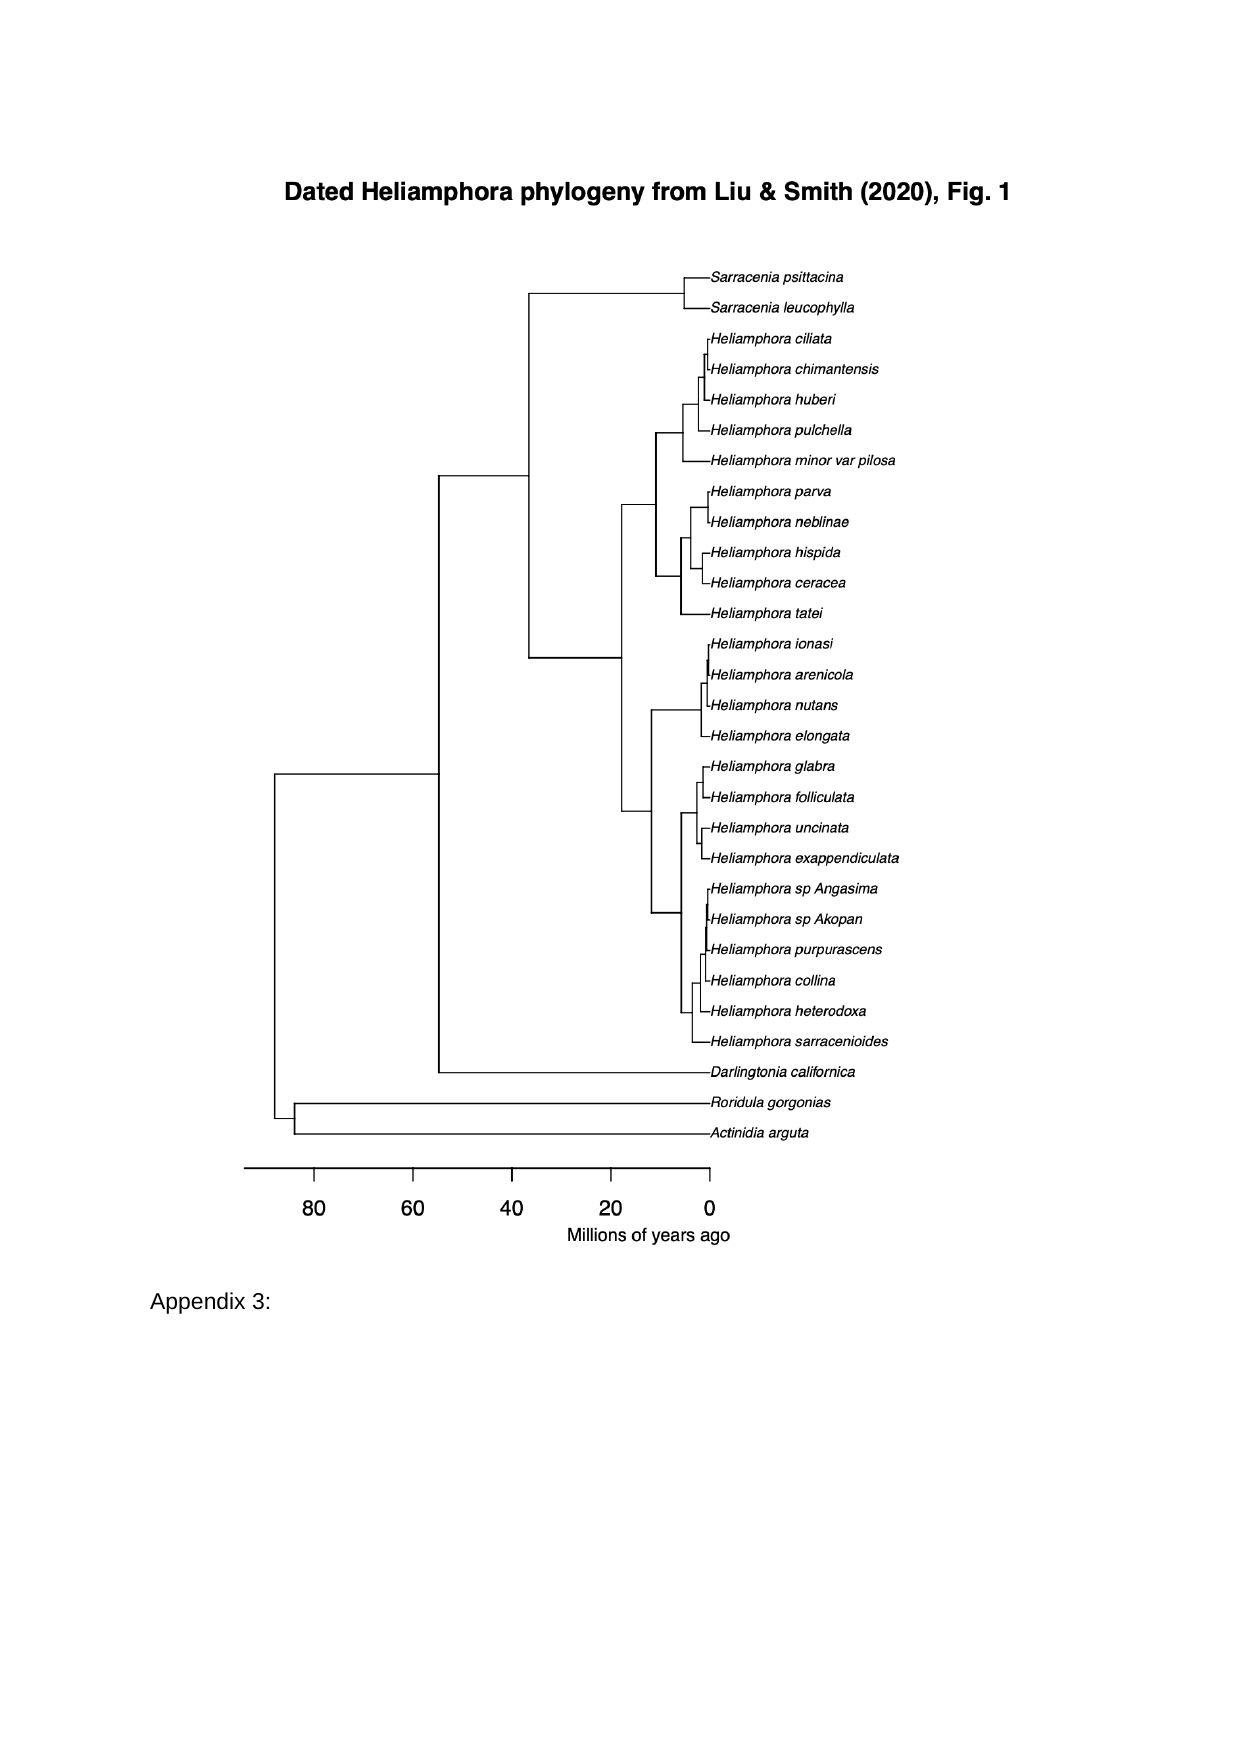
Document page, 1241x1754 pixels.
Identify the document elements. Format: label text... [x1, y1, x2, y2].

text Appendix 3: [150, 1284, 1090, 1314]
picture [150, 150, 1091, 1284]
